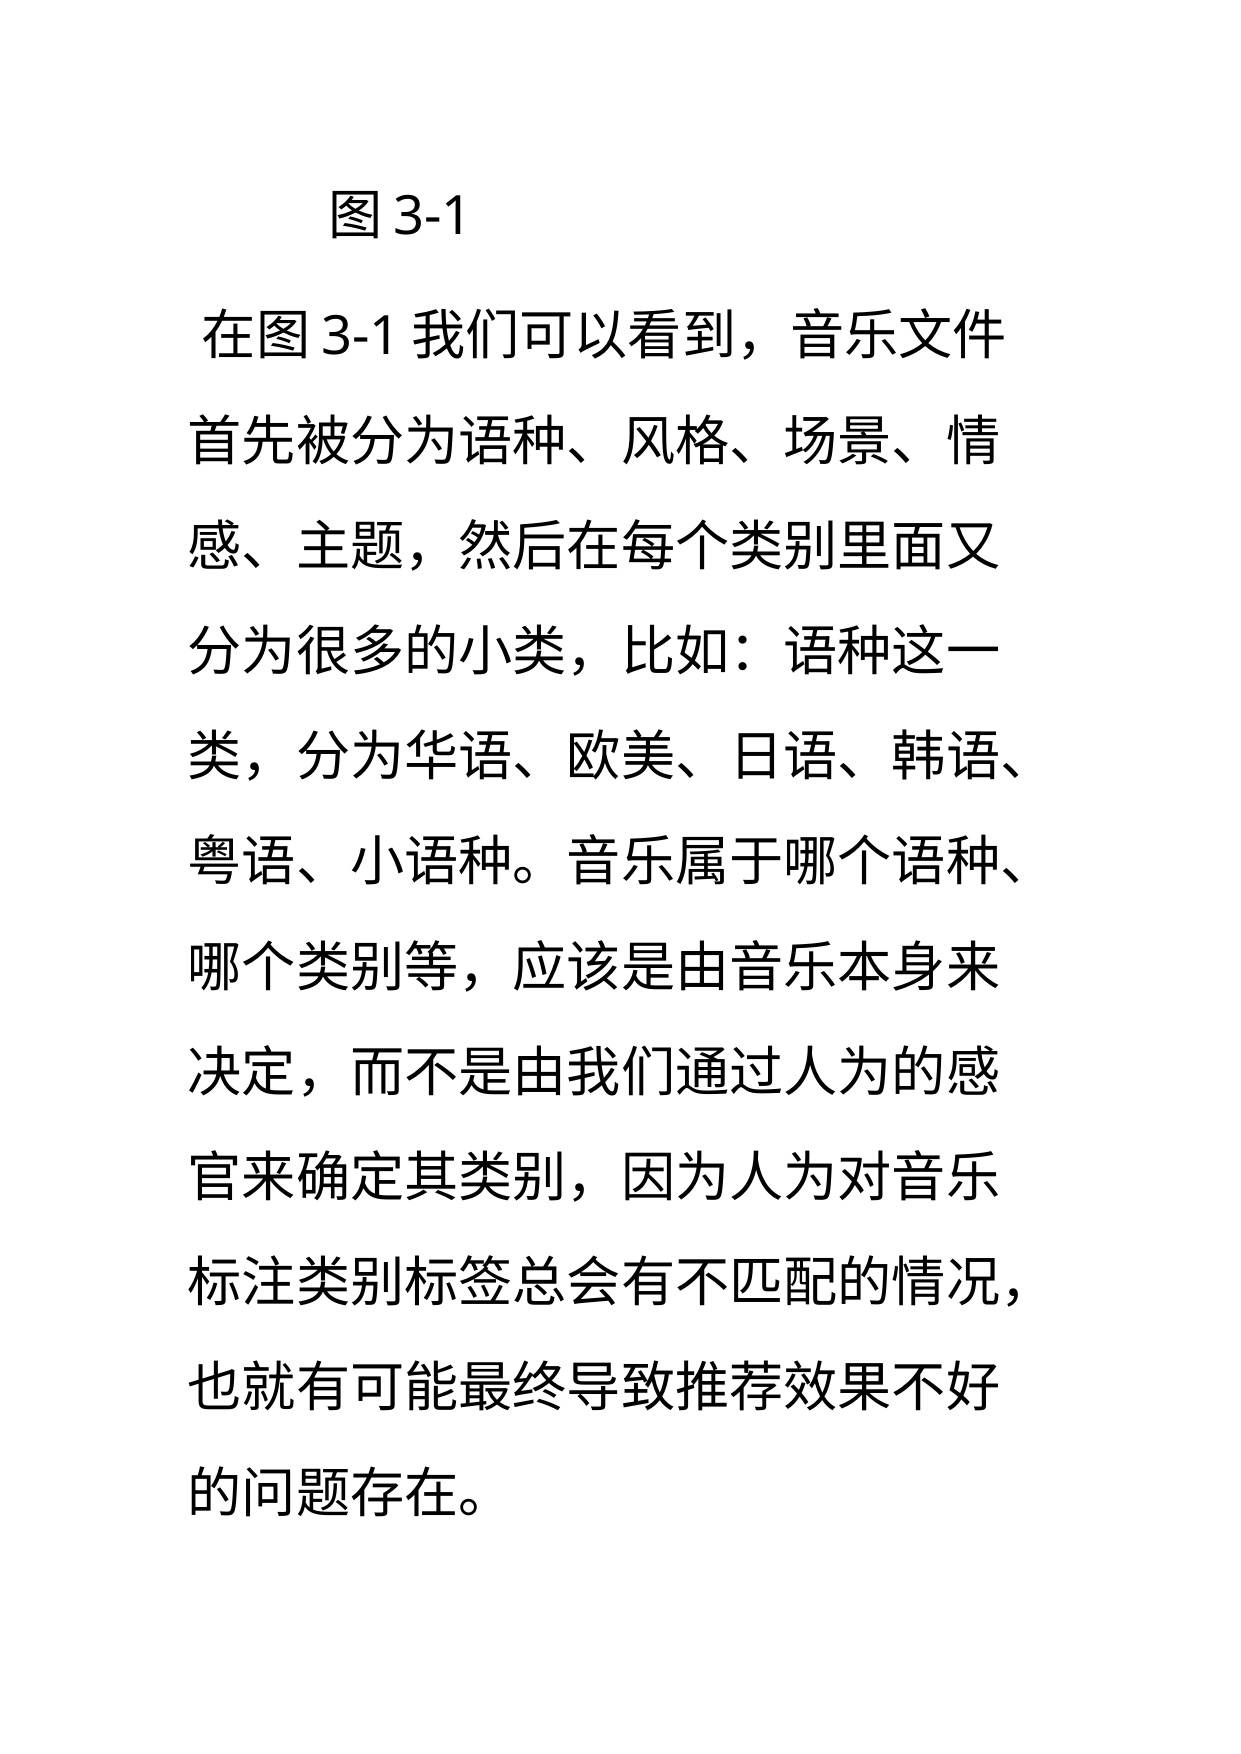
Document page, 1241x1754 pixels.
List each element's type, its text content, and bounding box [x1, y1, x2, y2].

text 图3-1 [187, 162, 1053, 259]
text 在图3-1我们可以看到，音乐文件首先被分为语种、风格、场景、情感、主题，然后在每个类别里面又分为很多的小类，比如：语种这一类，分为华语、欧美、日语、韩语、粤语、小语种。音乐属于哪个语种、哪个类别等，应该是由音乐本身来决定，而不是由我们通过人为的感官来确定其类别，因为人为对音乐标注类别标签总会有不匹配的情况，也就有可能最终导致推荐效果不好的问题存在。 [187, 282, 1053, 1537]
